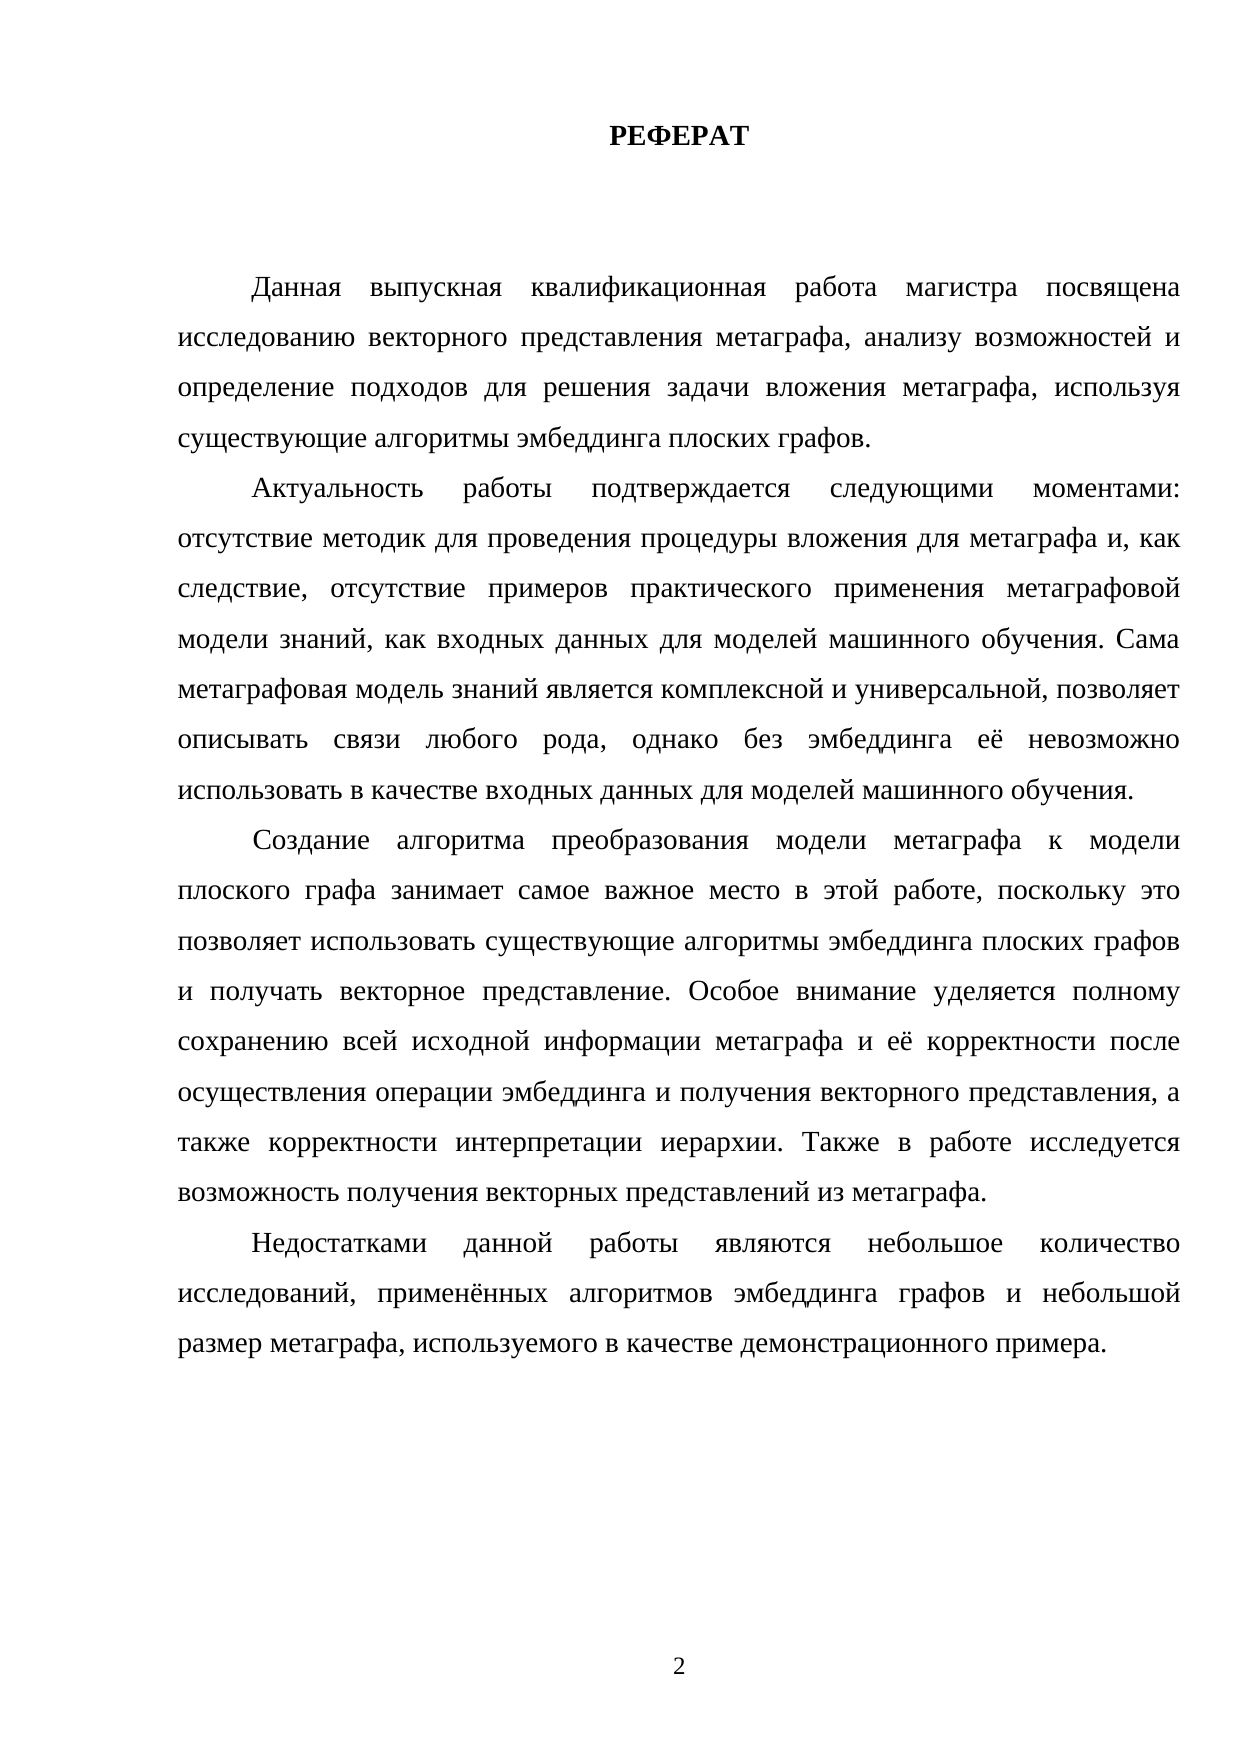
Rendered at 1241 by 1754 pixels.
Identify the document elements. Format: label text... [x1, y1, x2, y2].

text РЕФЕРАТ [177, 118, 1181, 152]
text Актуальность работы подтверждается следующими моментами: отсутствие методик для проведения процедуры вложения для метаграфа и, как следствие, отсутствие примеров практического применения метаграфовой модели знаний, как входных данных для моделей машинного обучения. Сама метаграфовая модель знаний является комплексной и универсальной, позволяет описывать связи любого рода, однако без эмбеддинга её невозможно использовать в качестве входных данных для моделей машинного обучения. [177, 470, 1181, 805]
text Недостатками данной работы являются небольшое количество исследований, применённых алгоритмов эмбеддинга графов и небольшой размер метаграфа, используемого в качестве демонстрационного примера. [177, 1225, 1181, 1359]
text Создание алгоритма преобразования модели метаграфа к модели плоского графа занимает самое важное место в этой работе, поскольку это позволяет использовать существующие алгоритмы эмбеддинга плоских графов и получать векторное представление. Особое внимание уделяется полному сохранению всей исходной информации метаграфа и её корректности после осуществления операции эмбеддинга и получения векторного представления, а также корректности интерпретации иерархии. Также в работе исследуется возможность получения векторных представлений из метаграфа. [177, 822, 1181, 1208]
text Данная выпускная квалификационная работа магистра посвящена исследованию векторного представления метаграфа, анализу возможностей и определение подходов для решения задачи вложения метаграфа, используя существующие алгоритмы эмбеддинга плоских графов. [177, 269, 1181, 453]
